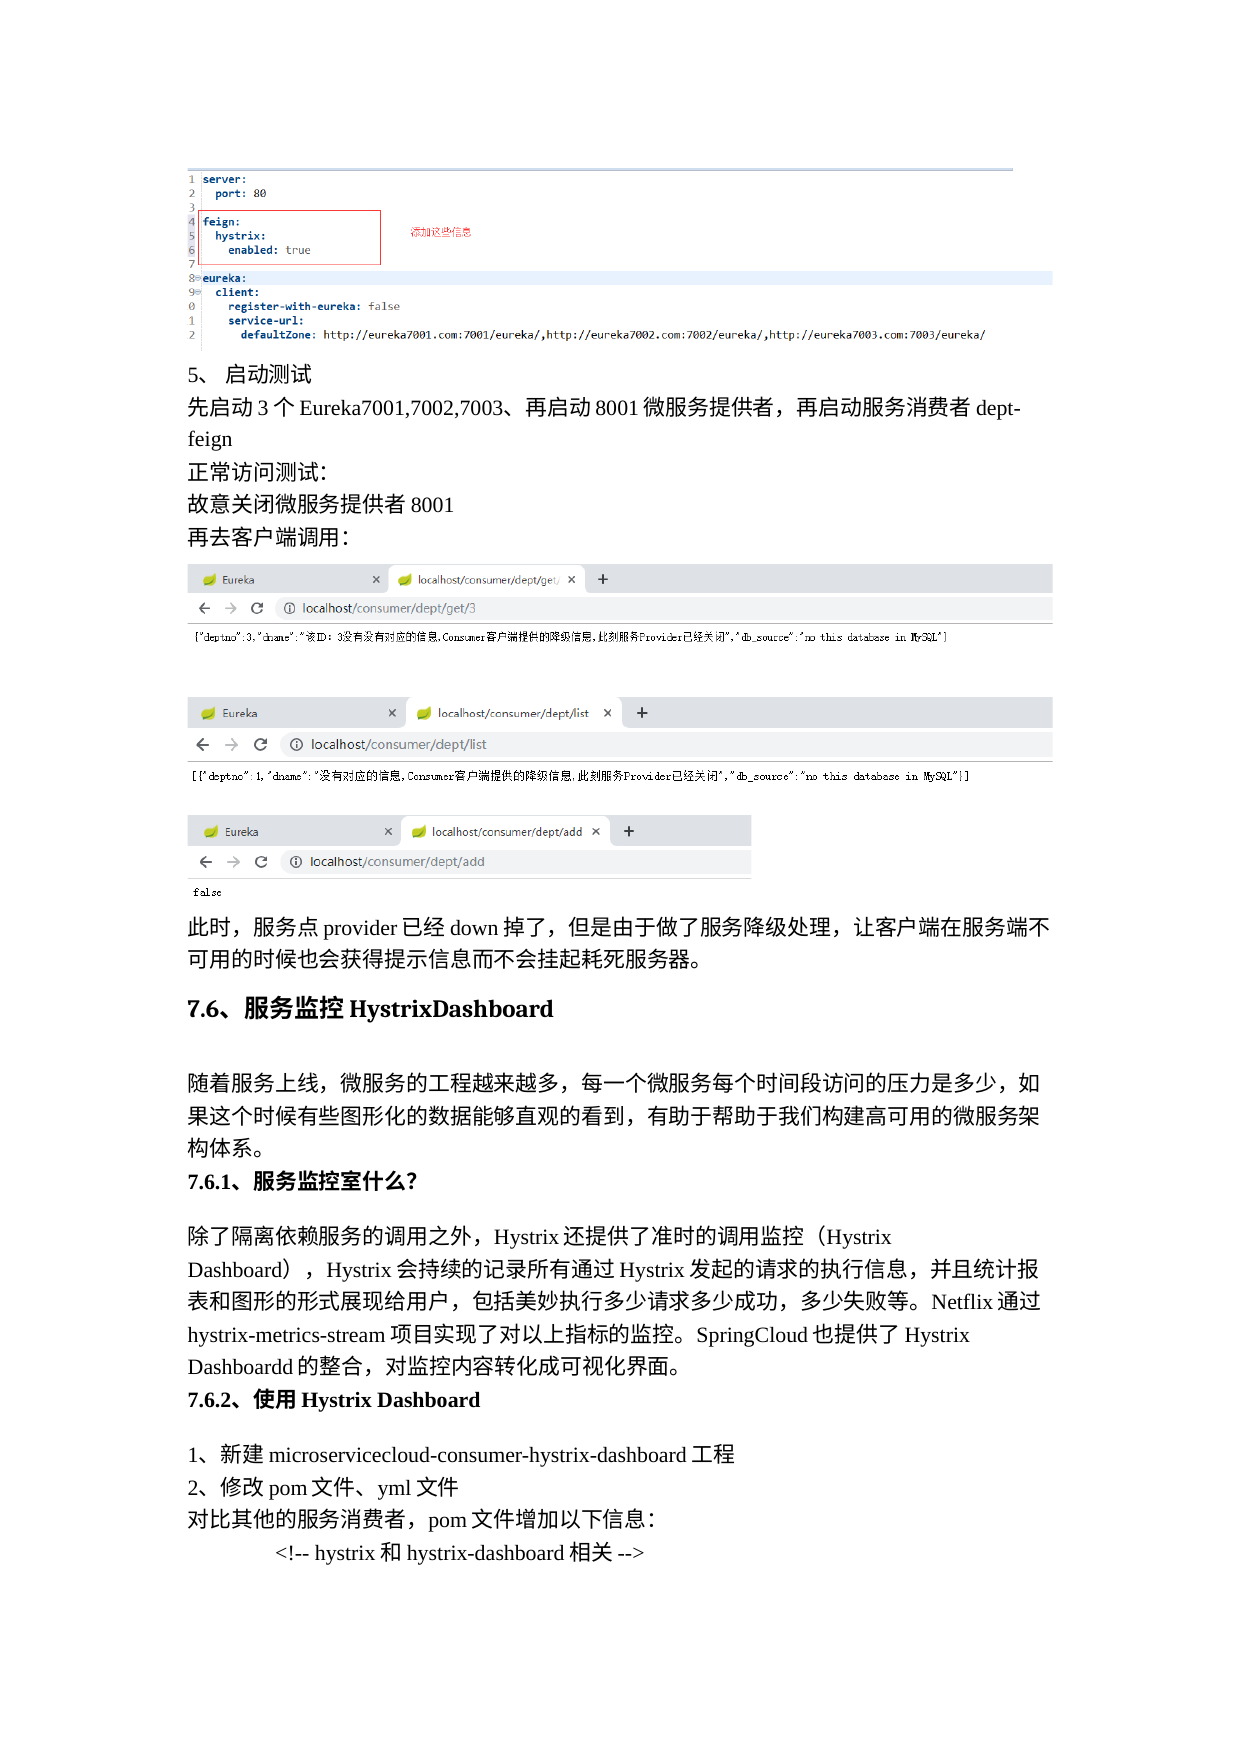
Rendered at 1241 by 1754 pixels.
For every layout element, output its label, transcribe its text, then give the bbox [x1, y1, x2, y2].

text 此时，服务点provider已经down掉了，但是由于做了服务降级处理，让客户端在服务端不可用的时候也会获得提示信息而不会挂起耗死服务器。 [187, 909, 1053, 974]
text 随着服务上线，微服务的工程越来越多，每一个微服务每个时间段访问的压力是多少，如果这个时候有些图形化的数据能够直观的看到，有助于帮助于我们构建高可用的微服务架构体系。 [187, 1066, 1053, 1163]
list 启动测试 [187, 357, 1053, 389]
text 故意关闭微服务提供者8001 [187, 487, 1053, 519]
text <!-- hystrix和 hystrix-dashboard相关 --> [187, 1534, 1053, 1567]
text 1、新建microservicecloud-consumer-hystrix-dashboard工程 [187, 1437, 1053, 1469]
picture [187, 168, 1053, 351]
text 对比其他的服务消费者，pom文件增加以下信息： [187, 1502, 1053, 1534]
picture [187, 697, 1053, 797]
text 再去客户端调用： [187, 519, 1053, 552]
picture [187, 815, 752, 907]
subtitle 7.6、服务监控HystrixDashboard [187, 974, 1053, 1039]
picture [187, 564, 1053, 670]
subtitle 7.6.1、服务监控室什么？ [187, 1163, 1053, 1196]
text 除了隔离依赖服务的调用之外，Hystrix还提供了准时的调用监控（Hystrix Dashboard），Hystrix会持续的记录所有通过Hystrix发起的请求的执行信息，并且统计报表和图形的形式展现给用户，包括美妙执行多少请求多少成功，多少失败等。Netflix通过hystrix-metrics-stream项目实现了对以上指标的监控。SpringCloud也提供了Hystrix Dashboardd的整合，对监控内容转化成可视化界面。 [187, 1219, 1053, 1381]
text 正常访问测试： [187, 454, 1053, 487]
subtitle 7.6.2、使用Hystrix Dashboard [187, 1381, 1053, 1414]
text 2、修改pom文件、yml文件 [187, 1469, 1053, 1502]
text 先启动3个Eureka7001,7002,7003、再启动8001微服务提供者，再启动服务消费者dept-feign [187, 389, 1053, 454]
